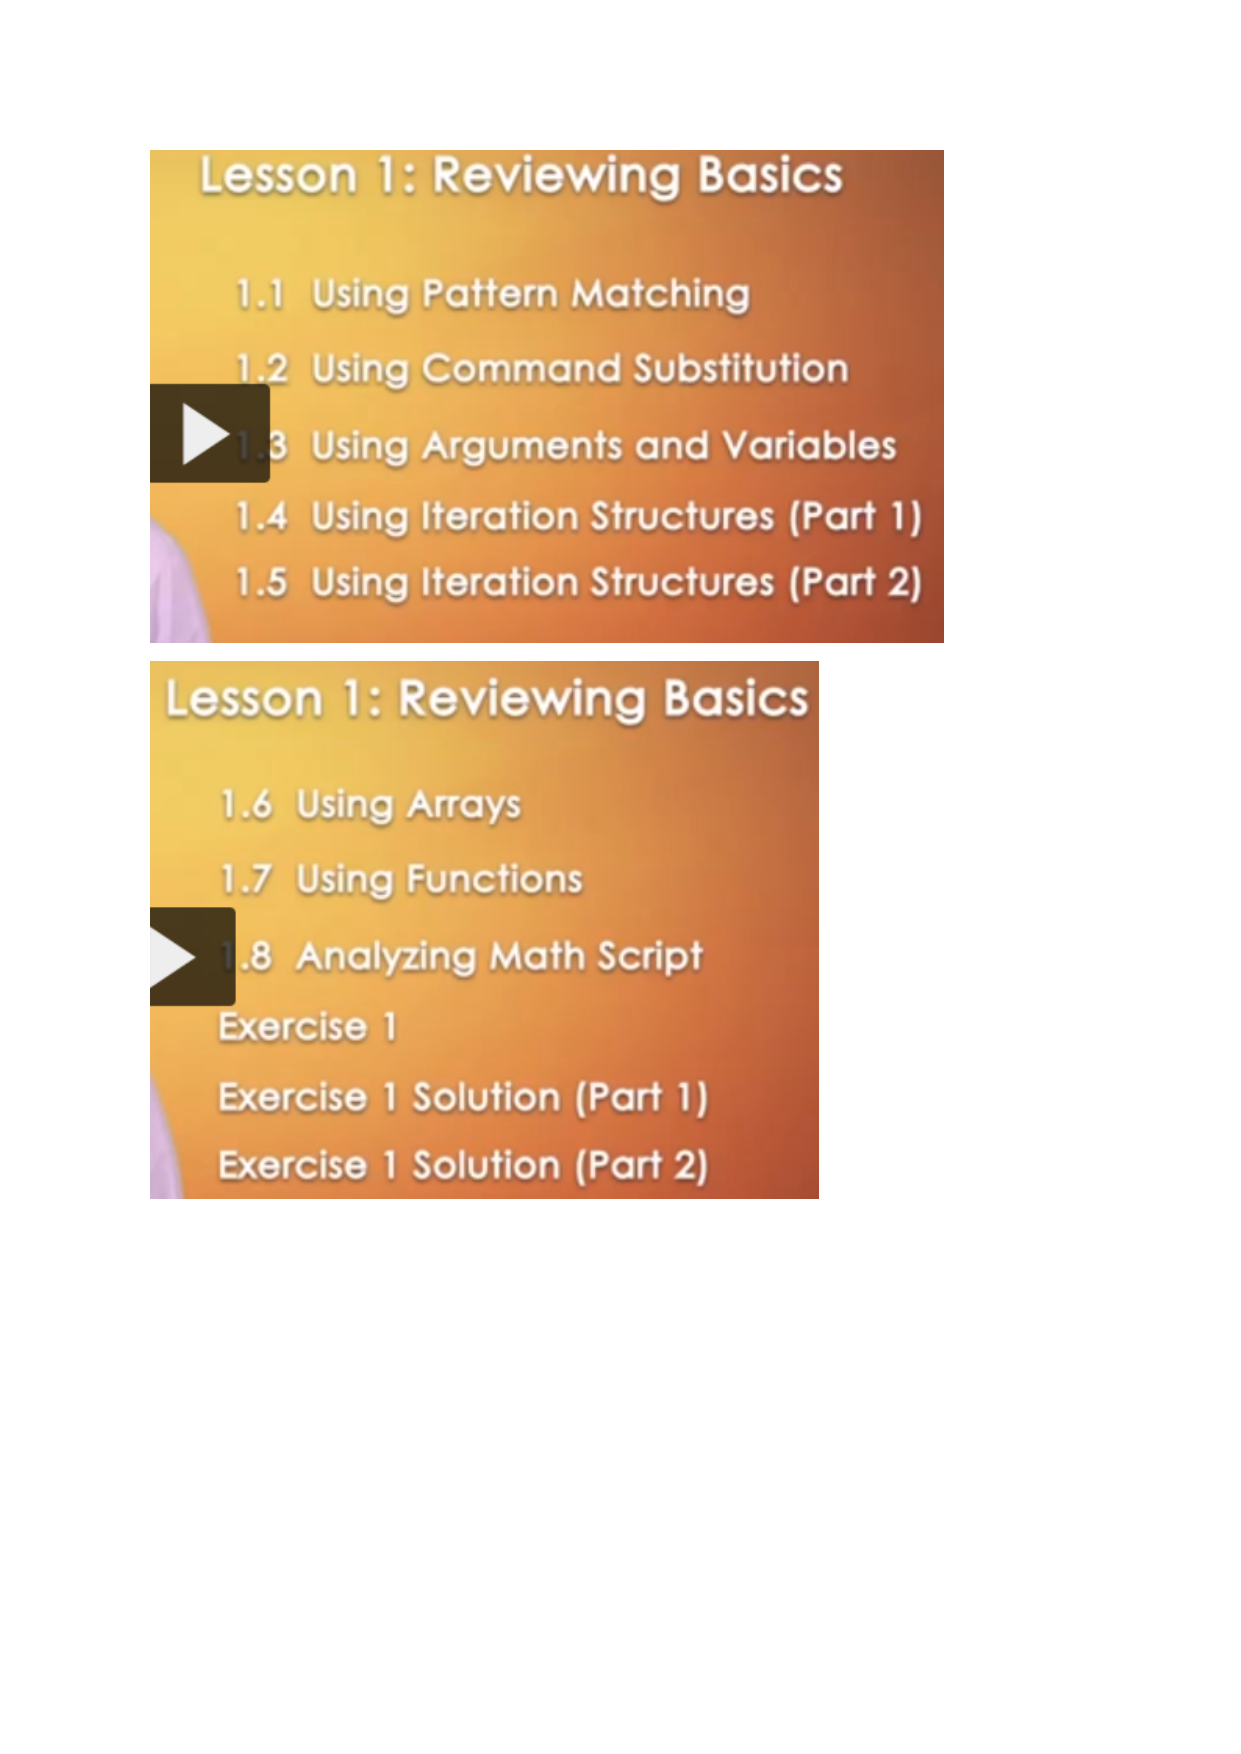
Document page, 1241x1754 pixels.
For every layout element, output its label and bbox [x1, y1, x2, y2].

picture [150, 150, 944, 643]
picture [150, 661, 819, 1199]
